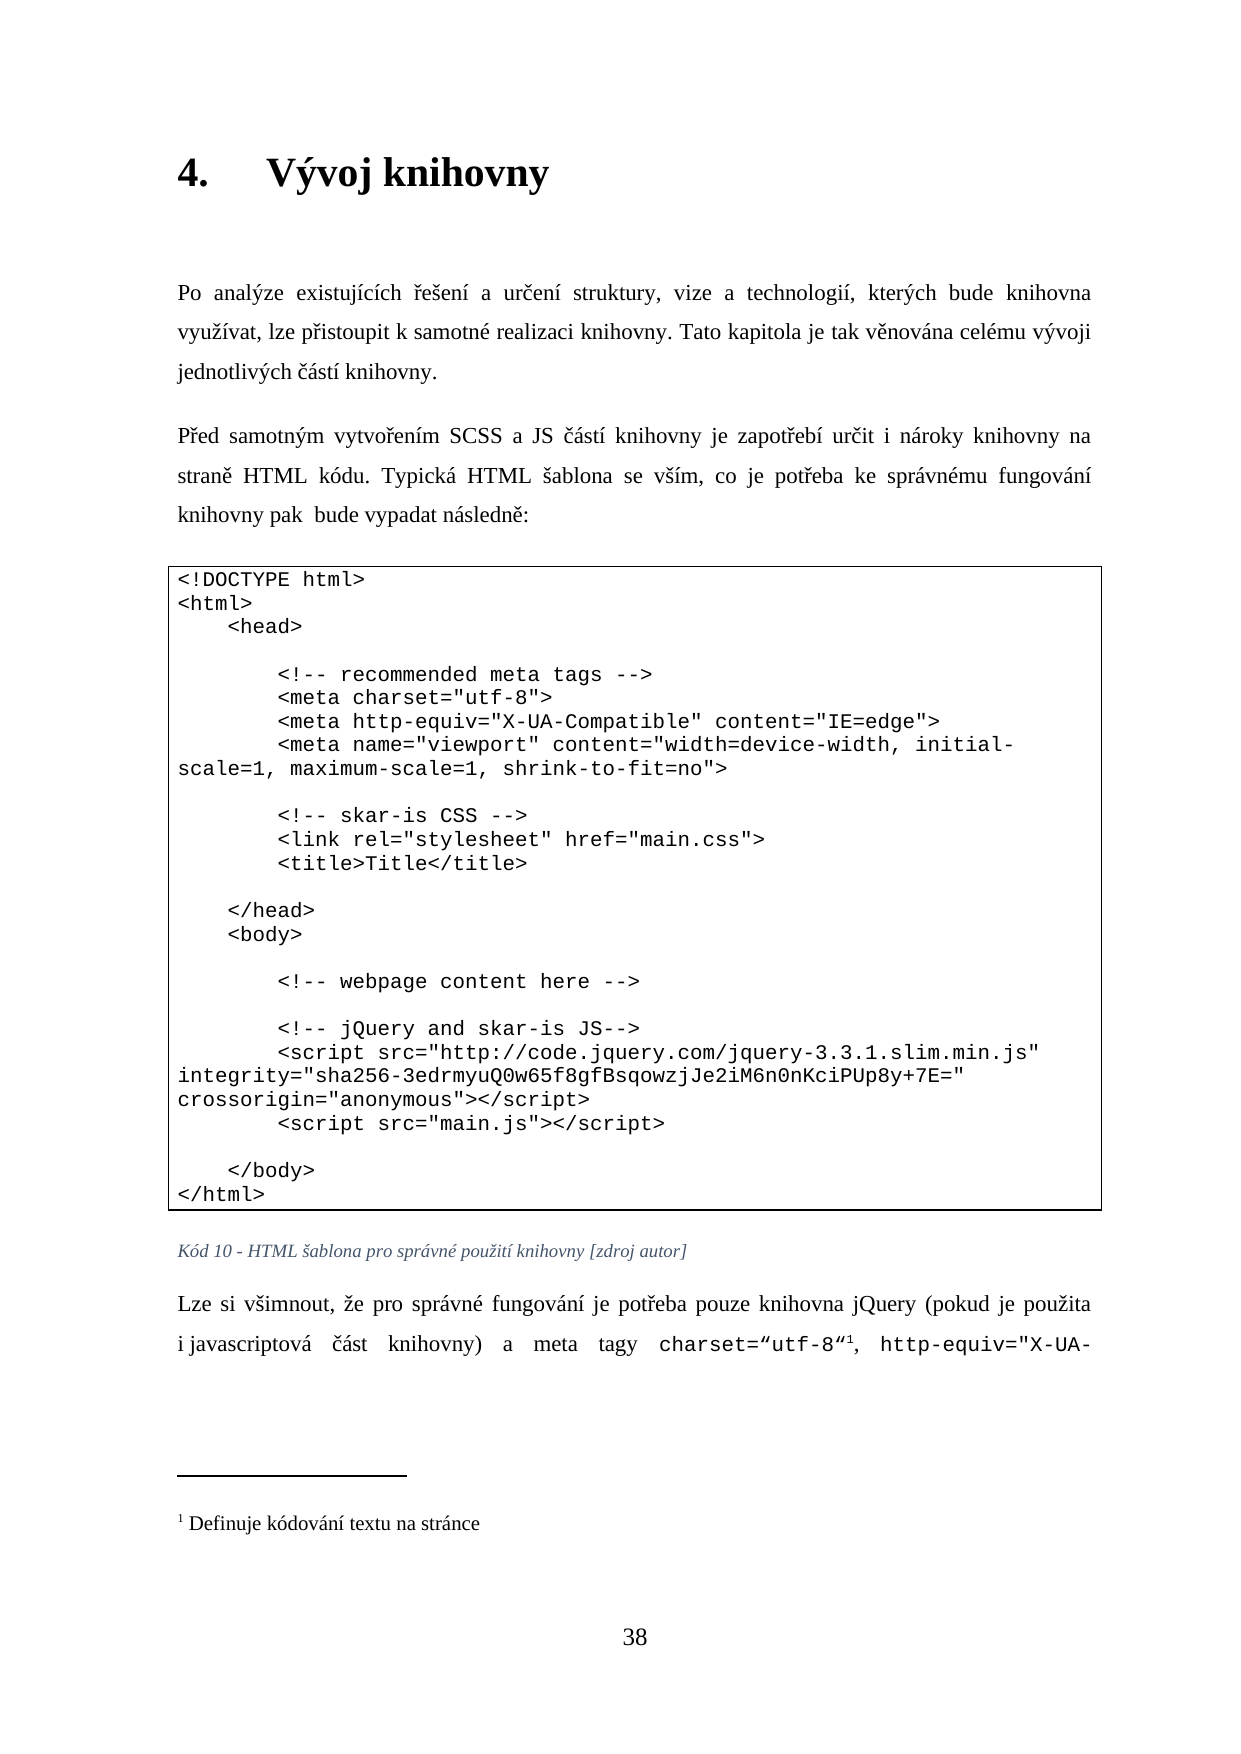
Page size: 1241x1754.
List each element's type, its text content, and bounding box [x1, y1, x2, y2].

text Před samotným vytvořením SCSS a JS částí knihovny je zapotřebí určit i nároky knihovny na straně HTML kódu. Typická HTML šablona se vším, co je potřeba ke správnému fungování knihovny pak bude vypadat následně: [177, 422, 1092, 528]
list Vývoj knihovny [177, 148, 1092, 196]
text <head> [177, 616, 1092, 640]
text <meta http-equiv="X-UA-Compatible" content="IE=edge"> [177, 711, 1092, 734]
text <body> [177, 924, 1092, 947]
text <!DOCTYPE html> [169, 567, 1101, 593]
text Kód 10 - HTML šablona pro správné použití knihovny [zdroj autor] [177, 1240, 1092, 1261]
text <!-- recommended meta tags --> [177, 663, 1092, 687]
text <link rel="stylesheet" href="main.css"> [177, 829, 1092, 853]
text <script src="http://code.jquery.com/jquery-3.3.1.slim.min.js" integrity="sha256-3edrmyuQ0w65f8gfBsqowzjJe2iM6n0nKciPUp8y+7E=" crossorigin="anonymous"></script> [177, 1042, 1092, 1113]
text <html> [177, 593, 1092, 616]
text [177, 1290, 1092, 1357]
text <meta name="viewport" content="width=device-width, initial-scale=1, maximum-scale=1, shrink-to-fit=no"> [177, 734, 1092, 782]
text </body> [177, 1160, 1092, 1181]
text <!-- skar-is CSS --> [177, 805, 1092, 829]
text <!-- jQuery and skar-is JS--> [177, 1018, 1092, 1042]
text Po analýze existujících řešení a určení struktury, vize a technologií, kterých bude knihovna využívat, lze přistoupit k samotné realizaci knihovny. Tato kapitola je tak věnována celému vývoji jednotlivých částí knihovny. [177, 279, 1092, 384]
text <script src="main.js"></script> [177, 1113, 1092, 1136]
text </html> [169, 1181, 1101, 1209]
text <title>Title</title> [177, 853, 1092, 876]
text <meta charset="utf-8"> [177, 687, 1092, 711]
text </head> [177, 900, 1092, 924]
text <!-- webpage content here --> [177, 971, 1092, 994]
